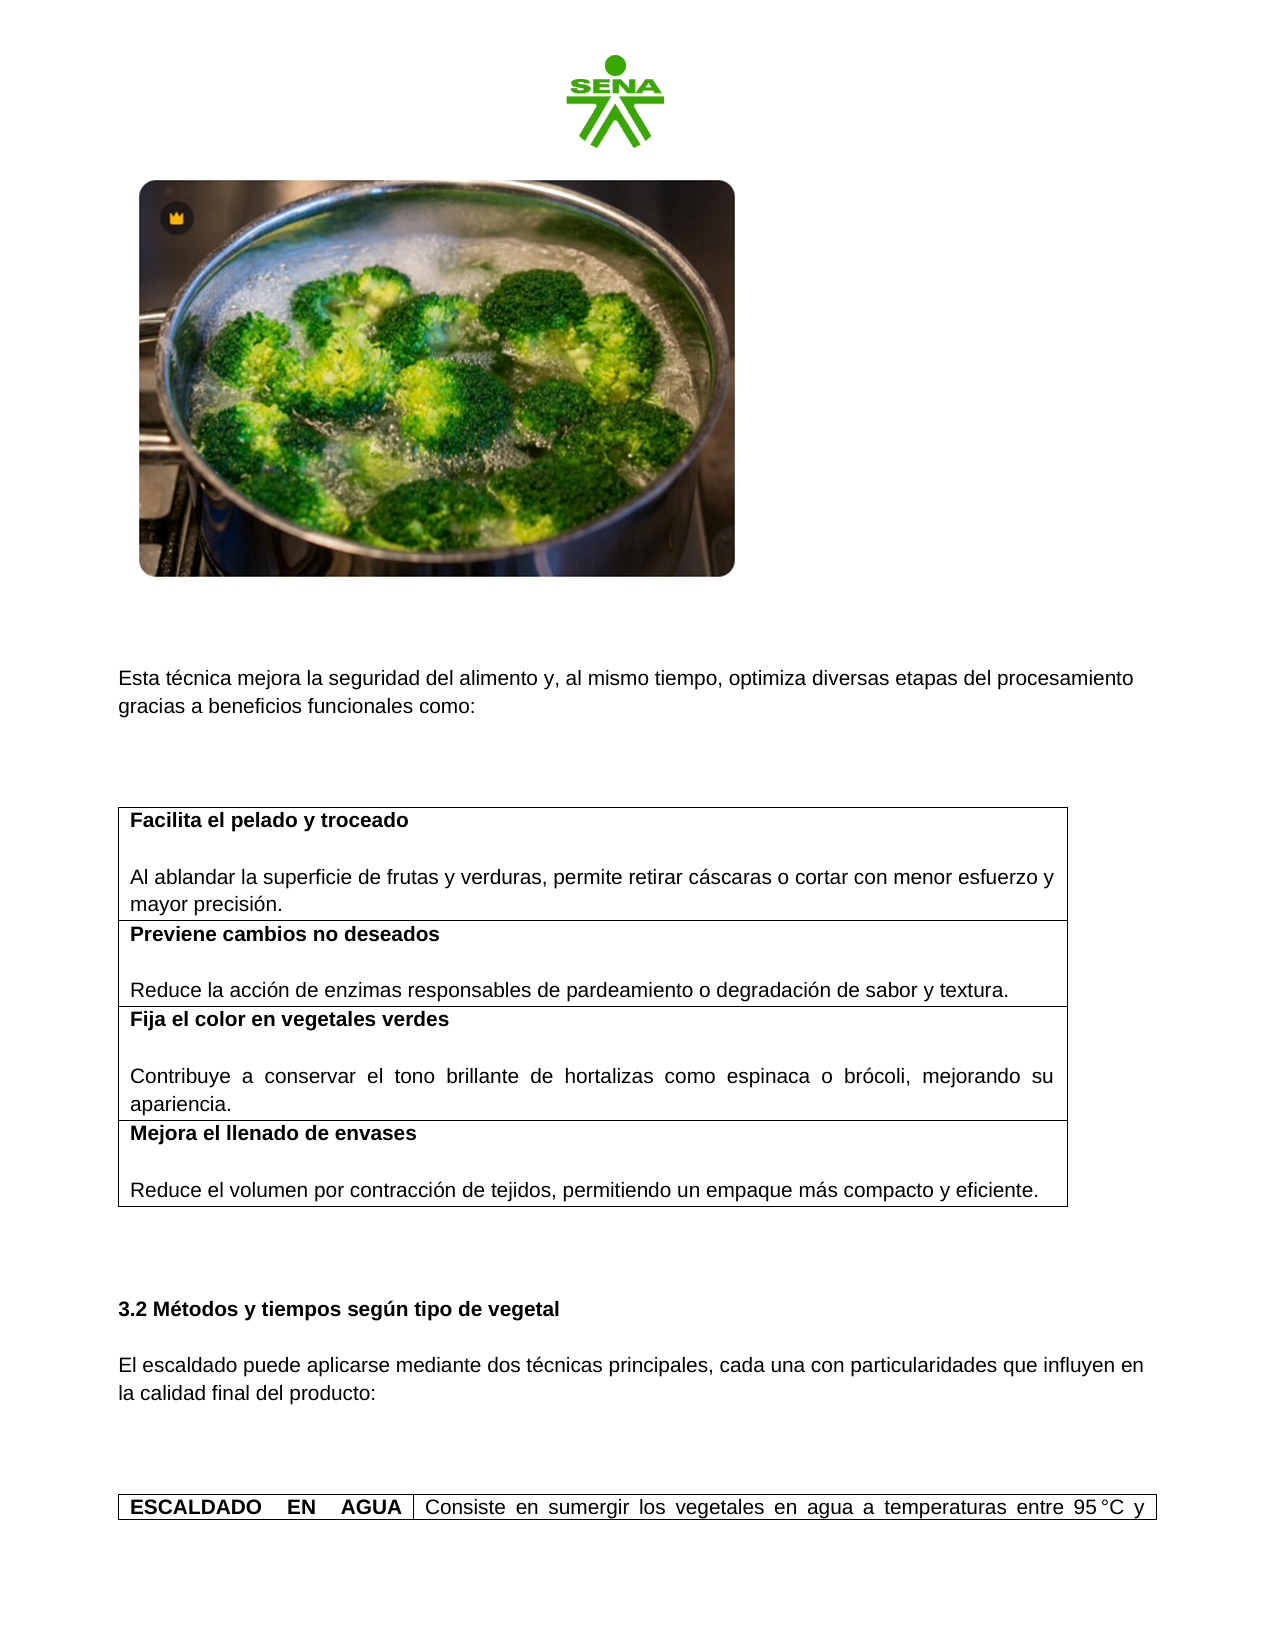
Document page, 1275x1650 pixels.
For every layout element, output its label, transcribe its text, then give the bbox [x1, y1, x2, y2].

picture [566, 55, 664, 148]
text El escaldado puede aplicarse mediante dos técnicas principales, cada una con particularidades que influyen en la calidad final del producto: [118, 1353, 1157, 1405]
subtitle 3.2 Métodos y tiempos según tipo de vegetal [118, 1297, 1157, 1321]
table_cell Previene cambios no deseados Reduce la acción de enzimas responsables de pardeamiento o degradación de sabor y textura. [119, 921, 1067, 1006]
text Esta técnica mejora la seguridad del alimento y, al mismo tiempo, optimiza diversas etapas del procesamiento gracias a beneficios funcionales como: [118, 666, 1157, 717]
table_header Facilita el pelado y troceado Al ablandar la superficie de frutas y verduras, permite retirar cáscaras o cortar con menor esfuerzo y mayor precisión. [119, 808, 1067, 920]
table_cell Mejora el llenado de envases Reduce el volumen por contracción de tejidos, permitiendo un empaque más compacto y eficiente. [119, 1121, 1067, 1206]
table_cell Fija el color en vegetales verdes Contribuye a conservar el tono brillante de hortalizas como espinaca o brócoli, mejorando su apariencia. [119, 1007, 1067, 1120]
table_header ESCALDADO EN AGUA CALIENTE [119, 1495, 413, 1519]
